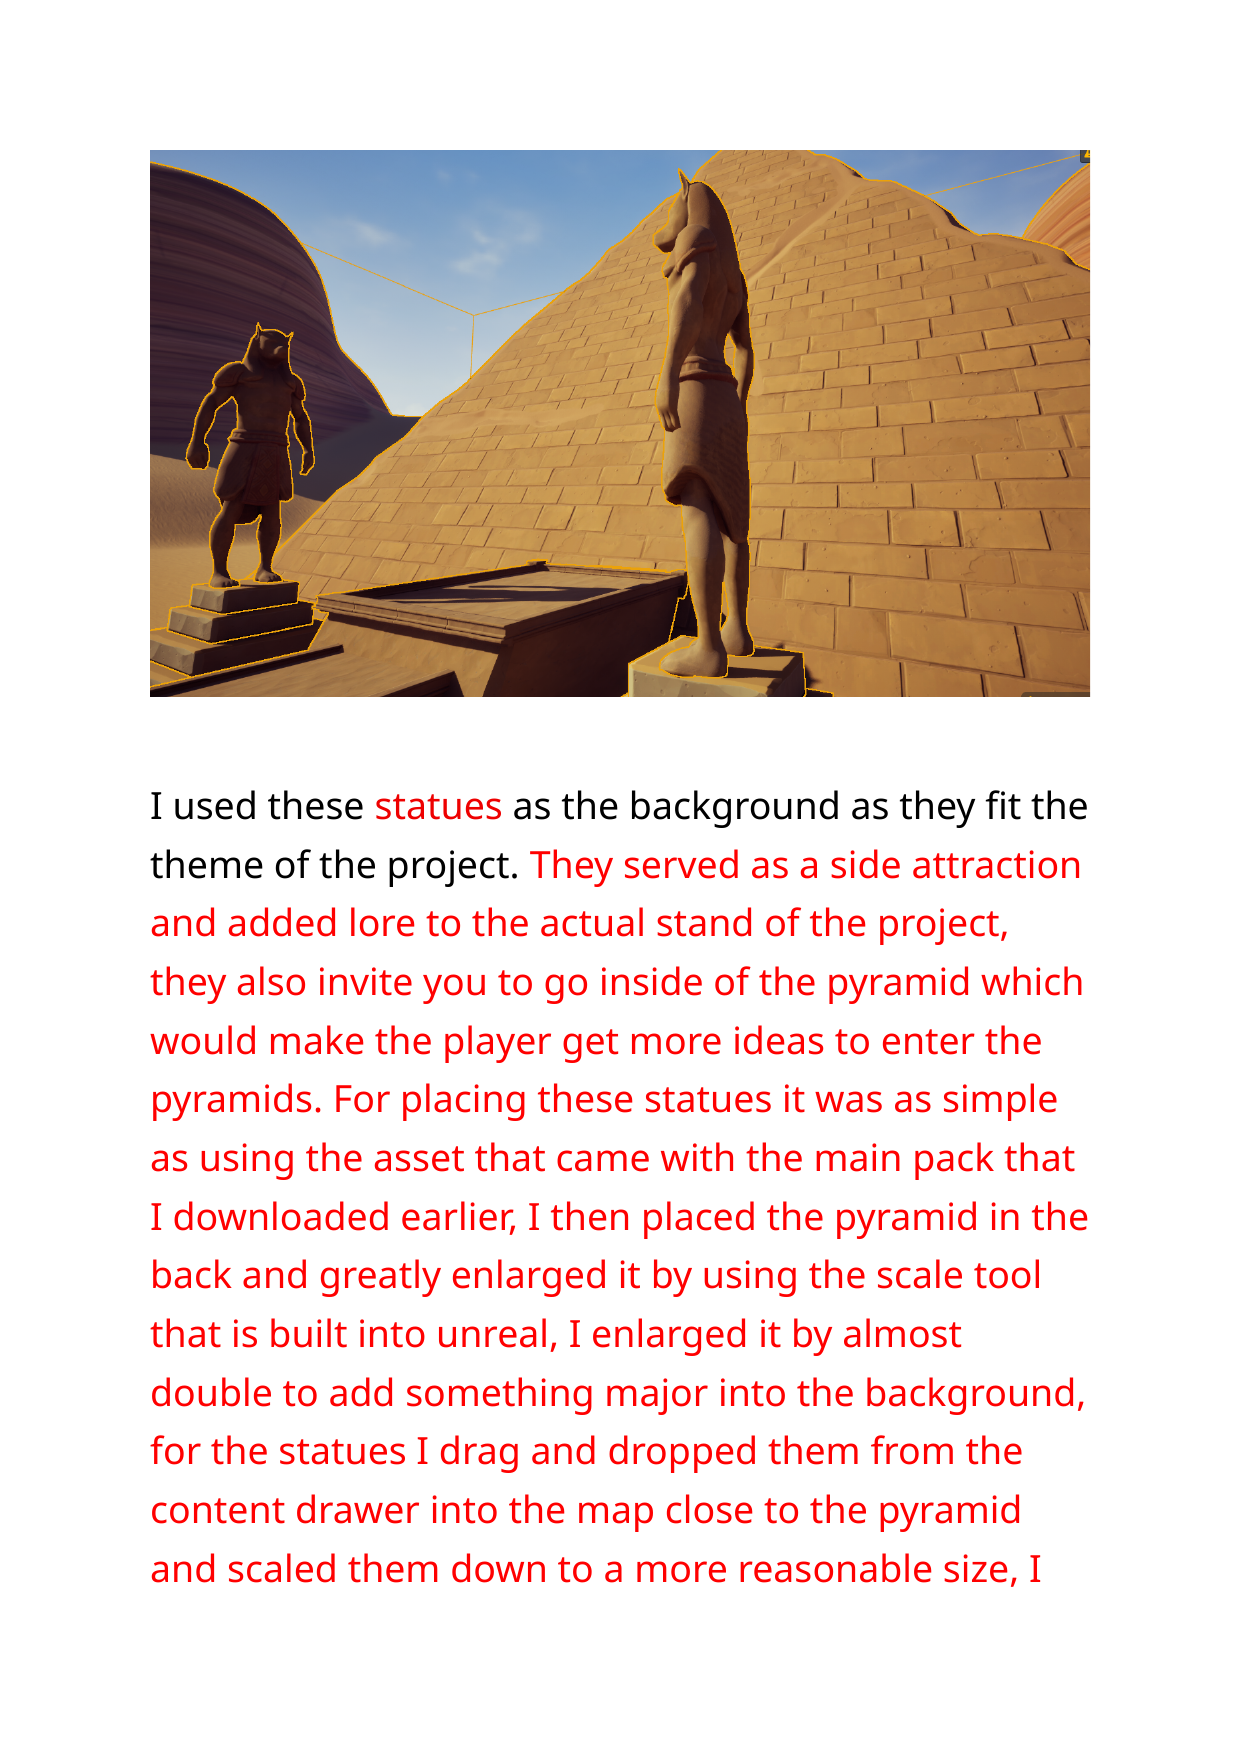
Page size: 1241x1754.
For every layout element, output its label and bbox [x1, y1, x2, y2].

picture [150, 150, 1091, 697]
text [150, 779, 1090, 1593]
